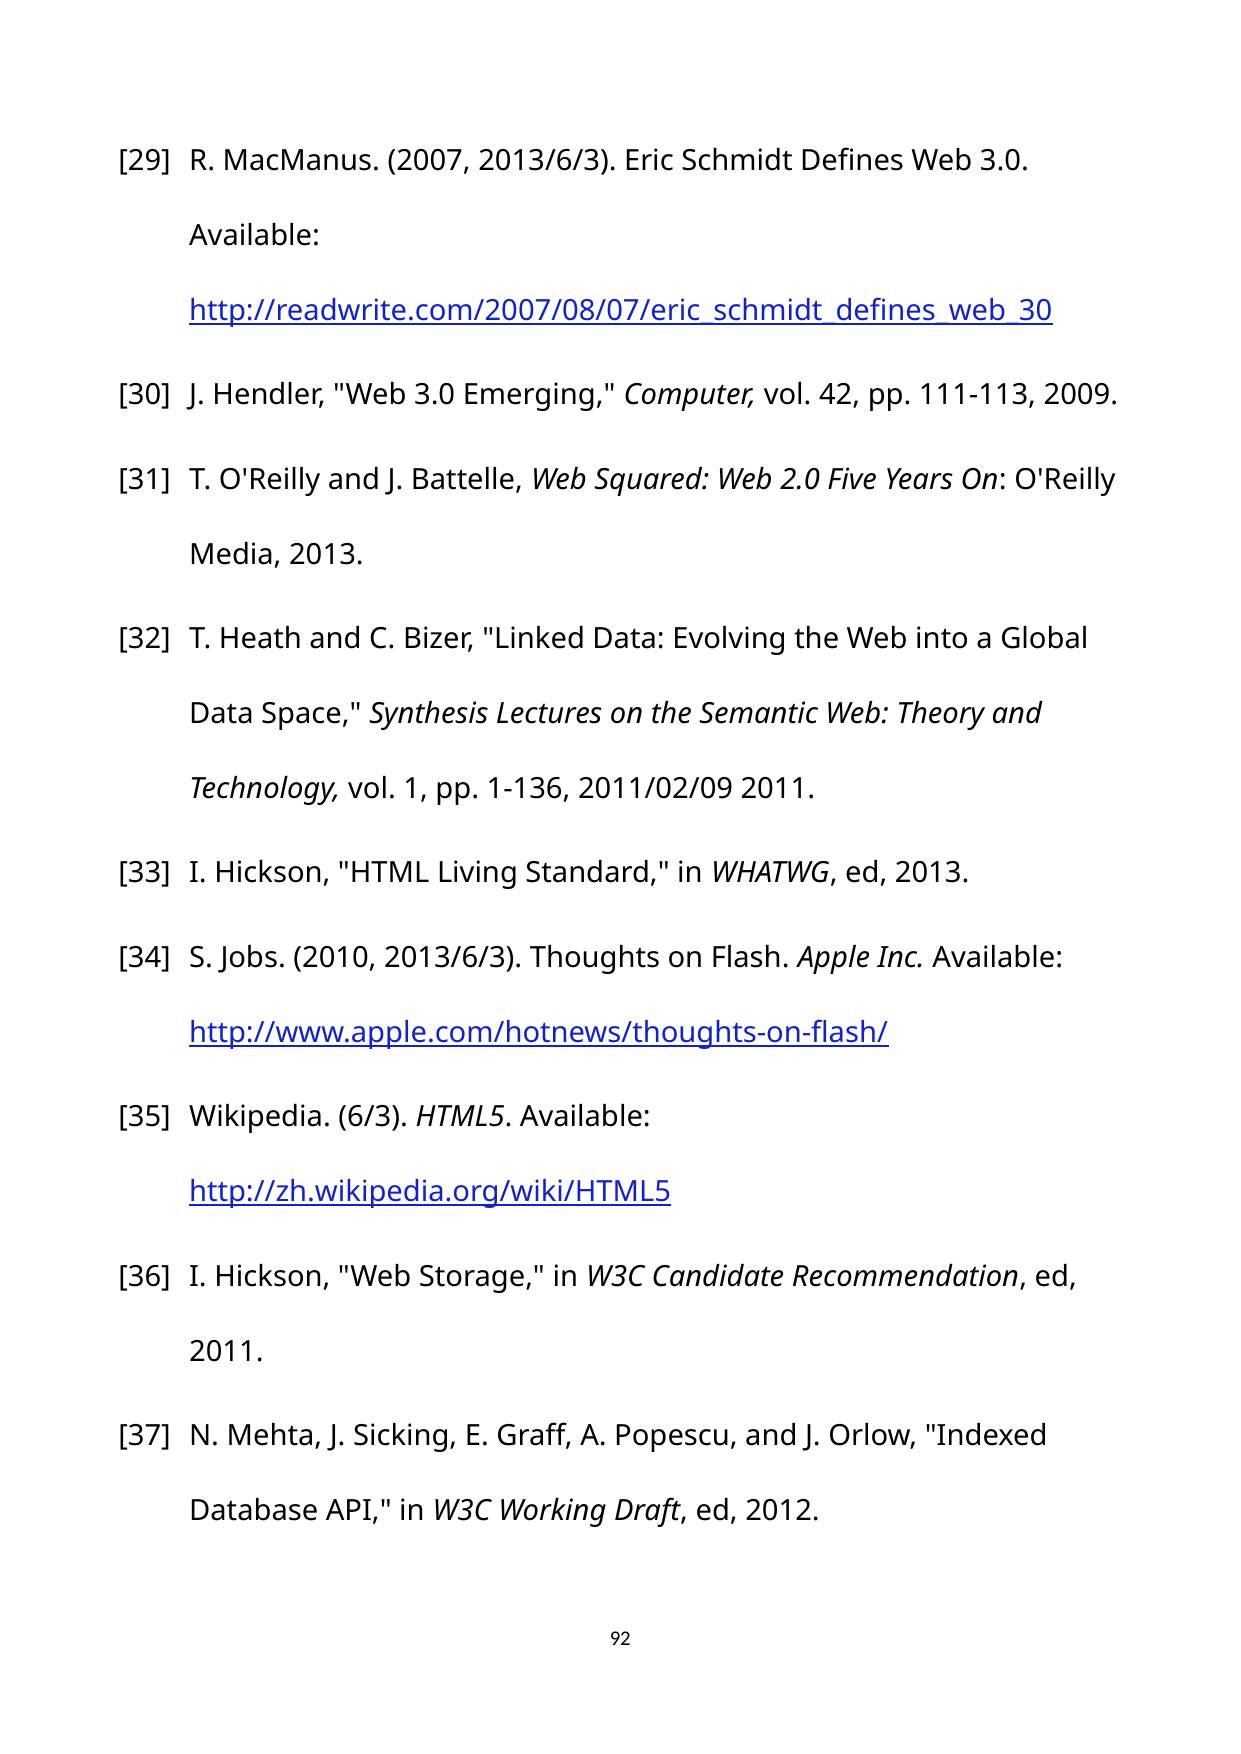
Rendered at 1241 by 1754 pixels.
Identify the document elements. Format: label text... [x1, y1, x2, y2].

text [37] N. Mehta, J. Sicking, E. Graff, A. Popescu, and J. Orlow, "Indexed Database API," in W3C Working Draft, ed, 2012. [118, 1397, 1122, 1547]
text [29] R. MacManus. (2007, 2013/6/3). Eric Schmidt Defines Web 3.0. Available: http://readwrite.com/2007/08/07/eric_schmidt_defines_web_30 [118, 122, 1122, 347]
text [34] S. Jobs. (2010, 2013/6/3). Thoughts on Flash. Apple Inc. Available: http://www.apple.com/hotnews/thoughts-on-flash/ [118, 918, 1122, 1068]
text [32] T. Heath and C. Bizer, "Linked Data: Evolving the Web into a Global Data Space," Synthesis Lectures on the Semantic Web: Theory and Technology, vol. 1, pp. 1-136, 2011/02/09 2011. [118, 600, 1122, 825]
text [35] Wikipedia. (6/3). HTML5. Available: http://zh.wikipedia.org/wiki/HTML5 [118, 1078, 1122, 1228]
text [30] J. Hendler, "Web 3.0 Emerging," Computer, vol. 42, pp. 111-113, 2009. [118, 356, 1122, 431]
text [31] T. O'Reilly and J. Battelle, Web Squared: Web 2.0 Five Years On: O'Reilly Media, 2013. [118, 440, 1122, 590]
text [36] I. Hickson, "Web Storage," in W3C Candidate Recommendation, ed, 2011. [118, 1237, 1122, 1387]
text [33] I. Hickson, "HTML Living Standard," in WHATWG, ed, 2013. [118, 834, 1122, 909]
